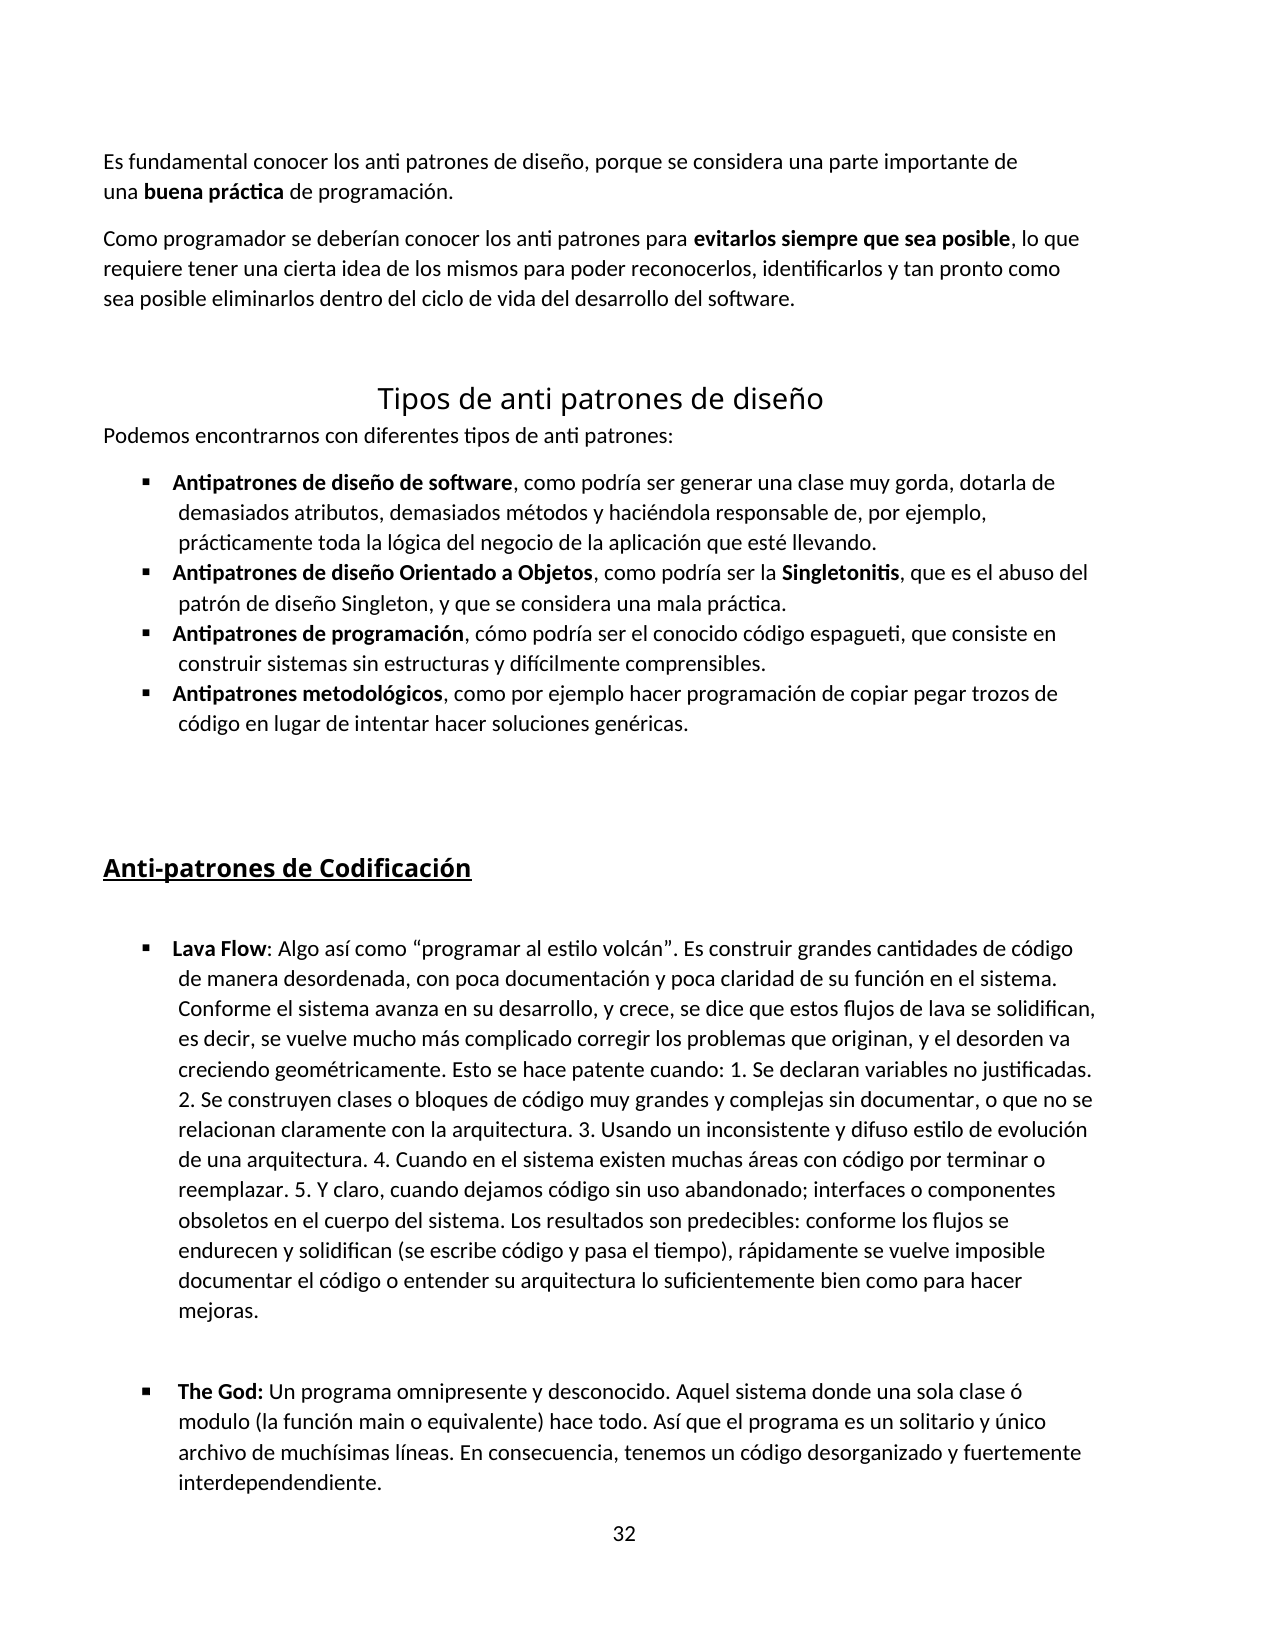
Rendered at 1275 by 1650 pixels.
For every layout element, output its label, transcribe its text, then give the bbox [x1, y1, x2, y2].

list The God: Un programa omnipresente y desconocido. Aquel sistema donde una sola clase ó modulo (la función main o equivalente) hace todo. Así que el programa es un solitario y único archivo de muchísimas líneas. En consecuencia, tenemos un código desorganizado y fuertemente interdependendiente. [141, 1377, 1098, 1496]
text Como programador se deberían conocer los anti patrones para evitarlos siempre que sea posible, lo que requiere tener una cierta idea de los mismos para poder reconocerlos, identificarlos y tan pronto como sea posible eliminarlos dentro del ciclo de vida del desarrollo del software. [103, 224, 1098, 312]
list Lava Flow: Algo así como “programar al estilo volcán”. Es construir grandes cantidades de código de manera desordenada, con poca documentación y poca claridad de su función en el sistema. Conforme el sistema avanza en su desarrollo, y crece, se dice que estos flujos de lava se solidifican, es decir, se vuelve mucho más complicado corregir los problemas que originan, y el desorden va creciendo geométricamente. Esto se hace patente cuando: 1. Se declaran variables no justificadas. 2. Se construyen clases o bloques de código muy grandes y complejas sin documentar, o que no se relacionan claramente con la arquitectura. 3. Usando un inconsistente y difuso estilo de evolución de una arquitectura. 4. Cuando en el sistema existen muchas áreas con código por terminar o reemplazar. 5. Y claro, cuando dejamos código sin uso abandonado; interfaces o componentes obsoletos en el cuerpo del sistema. Los resultados son predecibles: conforme los flujos se endurecen y solidifican (se escribe código y pasa el tiempo), rápidamente se vuelve imposible documentar el código o entender su arquitectura lo suficientemente bien como para hacer mejoras. [141, 934, 1098, 1324]
list Antipatrones de diseño Orientado a Objetos, como podría ser la Singletonitis, que es el abuso del patrón de diseño Singleton, y que se considera una mala práctica. [141, 558, 1098, 617]
list Antipatrones metodológicos, como por ejemplo hacer programación de copiar pegar trozos de código en lugar de intentar hacer soluciones genéricas. [141, 679, 1098, 738]
list Antipatrones de diseño de software, como podría ser generar una clase muy gorda, dotarla de demasiados atributos, demasiados métodos y haciéndola responsable de, por ejemplo, prácticamente toda la lógica del negocio de la aplicación que esté llevando. [141, 468, 1098, 556]
text Es fundamental conocer los anti patrones de diseño, porque se considera una parte importante de una buena práctica de programación. [103, 147, 1098, 205]
subtitle Tipos de anti patrones de diseño [103, 378, 1098, 418]
list Antipatrones de programación, cómo podría ser el conocido código espagueti, que consiste en construir sistemas sin estructuras y difícilmente comprensibles. [141, 619, 1098, 677]
subtitle Anti-patrones de Codificación [103, 850, 1098, 884]
text Podemos encontrarnos con diferentes tipos de anti patrones: [103, 421, 1098, 449]
